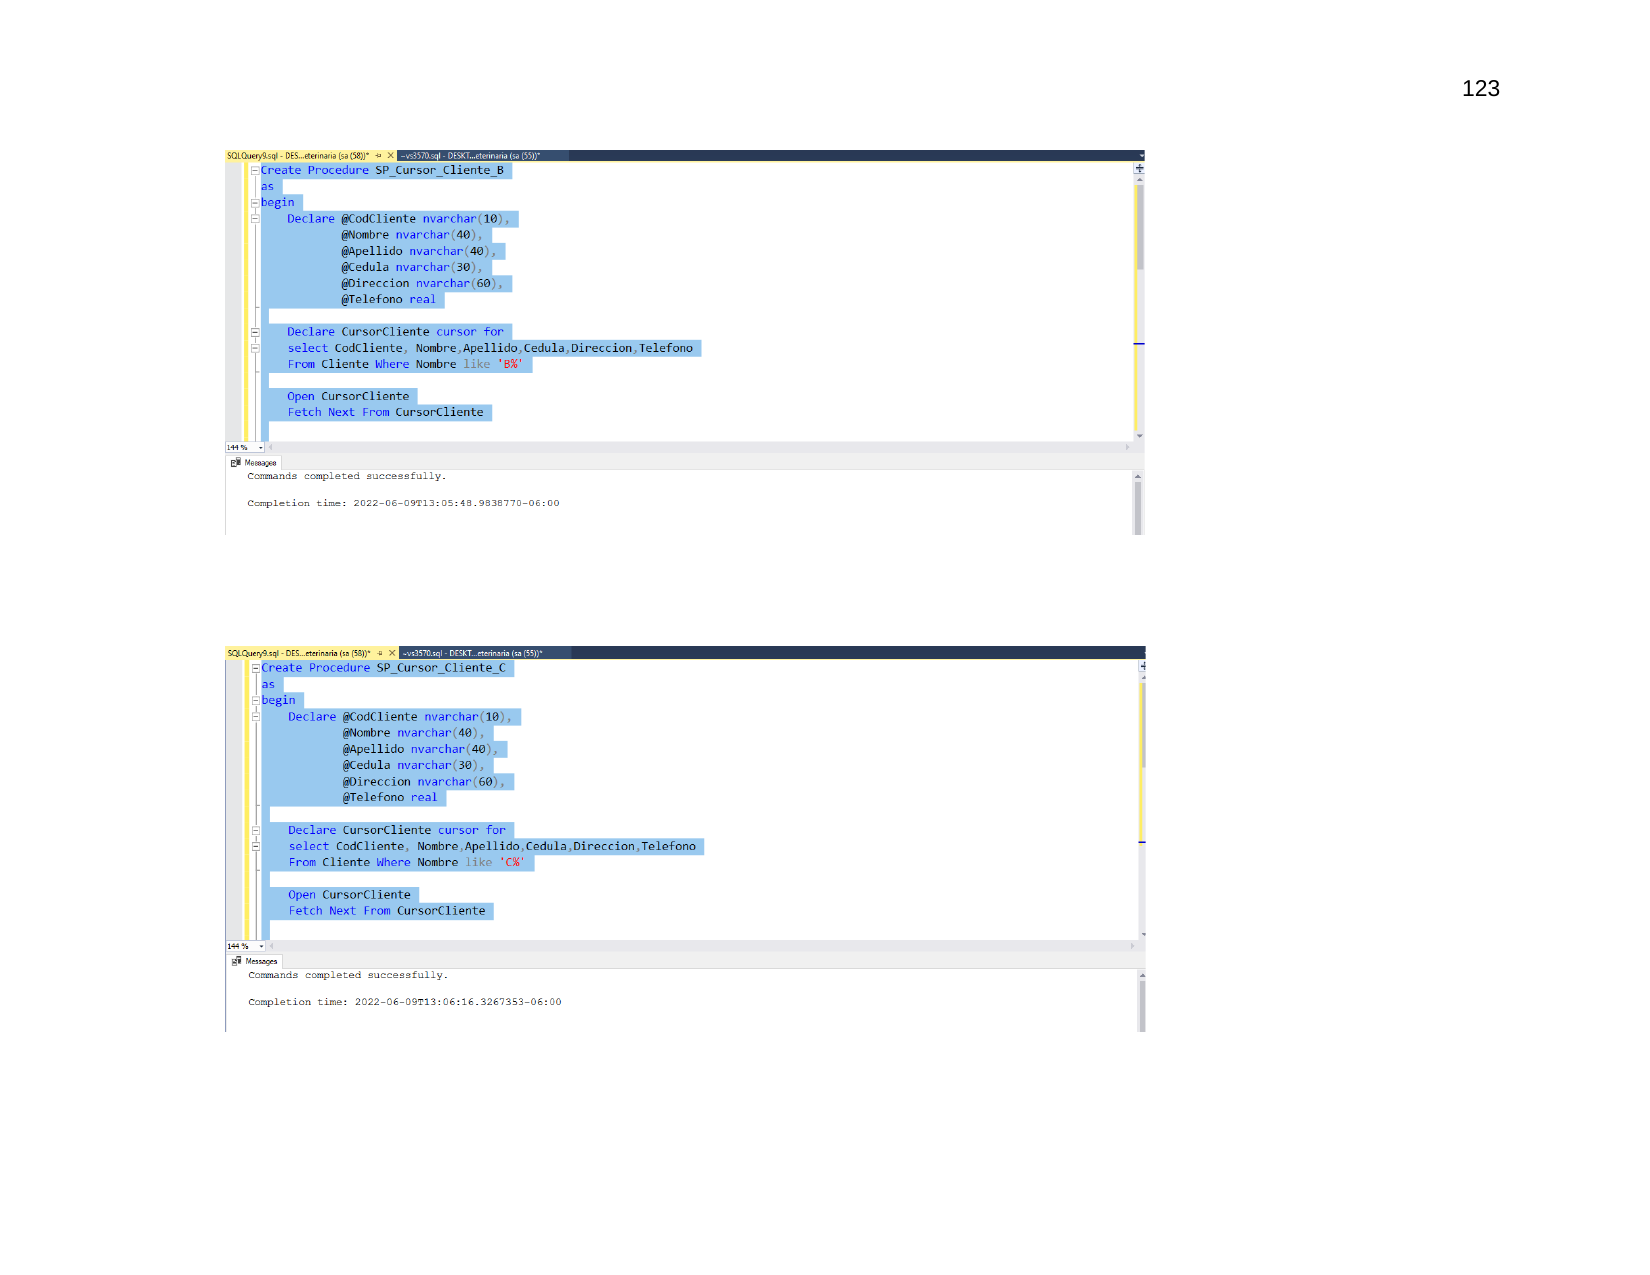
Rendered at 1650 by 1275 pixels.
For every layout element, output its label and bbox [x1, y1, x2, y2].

picture [225, 646, 1146, 1032]
picture [225, 150, 1145, 535]
